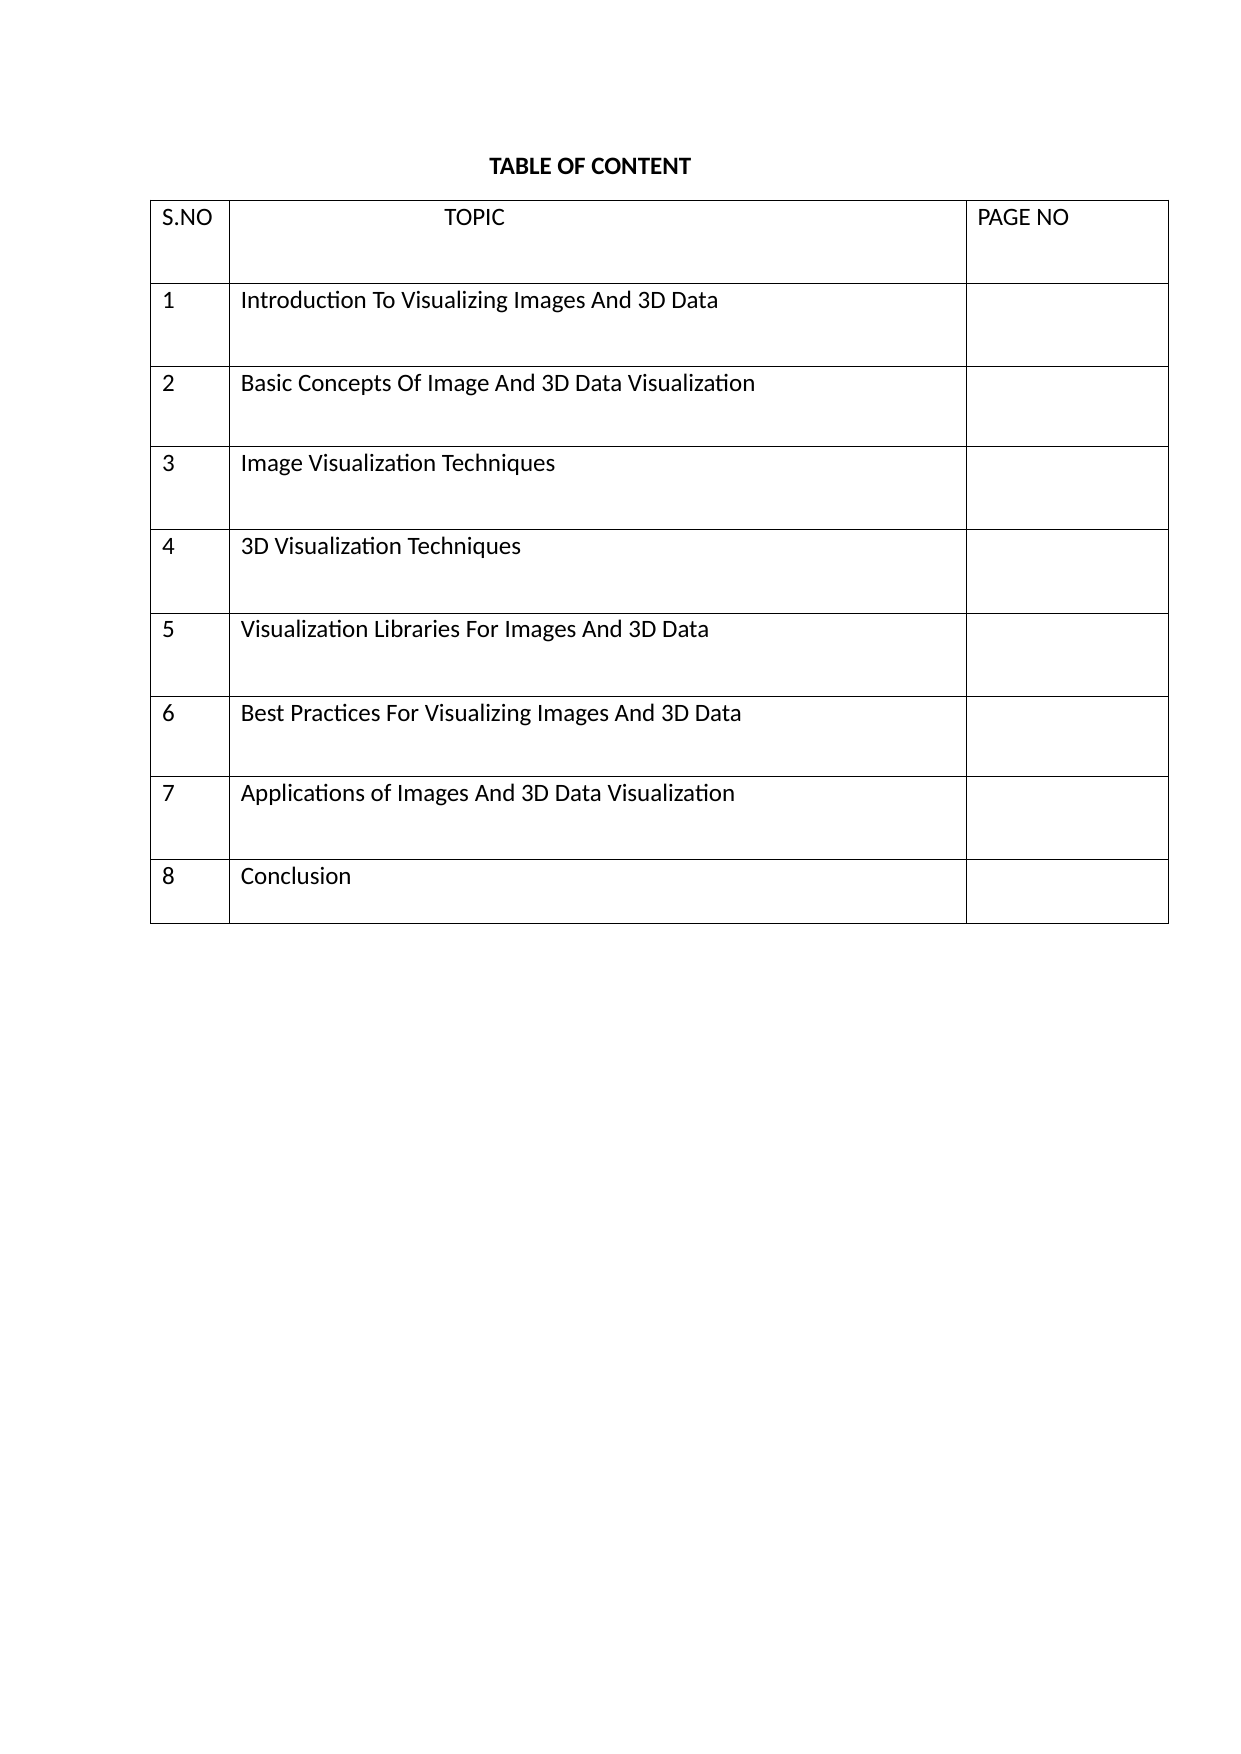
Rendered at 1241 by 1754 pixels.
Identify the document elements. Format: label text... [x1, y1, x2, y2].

table_cell 8 [151, 860, 229, 923]
table_cell 3D Visualization Techniques [230, 530, 966, 612]
table_cell Best Practices For Visualizing Images And 3D Data [230, 697, 966, 776]
table_cell Introduction To Visualizing Images And 3D Data [230, 284, 966, 366]
table_cell 3 [151, 447, 229, 529]
table_cell Visualization Libraries For Images And 3D Data [230, 614, 966, 696]
table_header S.NO [151, 201, 229, 283]
table_header PAGE NO [967, 201, 1168, 283]
table_cell 7 [151, 777, 229, 859]
table_cell Conclusion [230, 860, 966, 923]
table_cell 2 [151, 367, 229, 446]
table_cell Basic Concepts Of Image And 3D Data Visualization [230, 367, 966, 446]
table_cell Applications of Images And 3D Data Visualization [230, 777, 966, 859]
text TABLE OF CONTENT [150, 150, 1090, 181]
table_cell 5 [151, 614, 229, 696]
table_header TOPIC [230, 201, 966, 283]
table_cell [967, 777, 1168, 859]
table_cell 6 [151, 697, 229, 776]
table_cell [967, 614, 1168, 696]
table_cell [967, 530, 1168, 612]
table_cell Image Visualization Techniques [230, 447, 966, 529]
table_cell [967, 367, 1168, 446]
table_cell [967, 860, 1168, 923]
table_cell [967, 284, 1168, 366]
table_cell [967, 447, 1168, 529]
table_cell 4 [151, 530, 229, 612]
table_cell [967, 697, 1168, 776]
table_cell 1 [151, 284, 229, 366]
